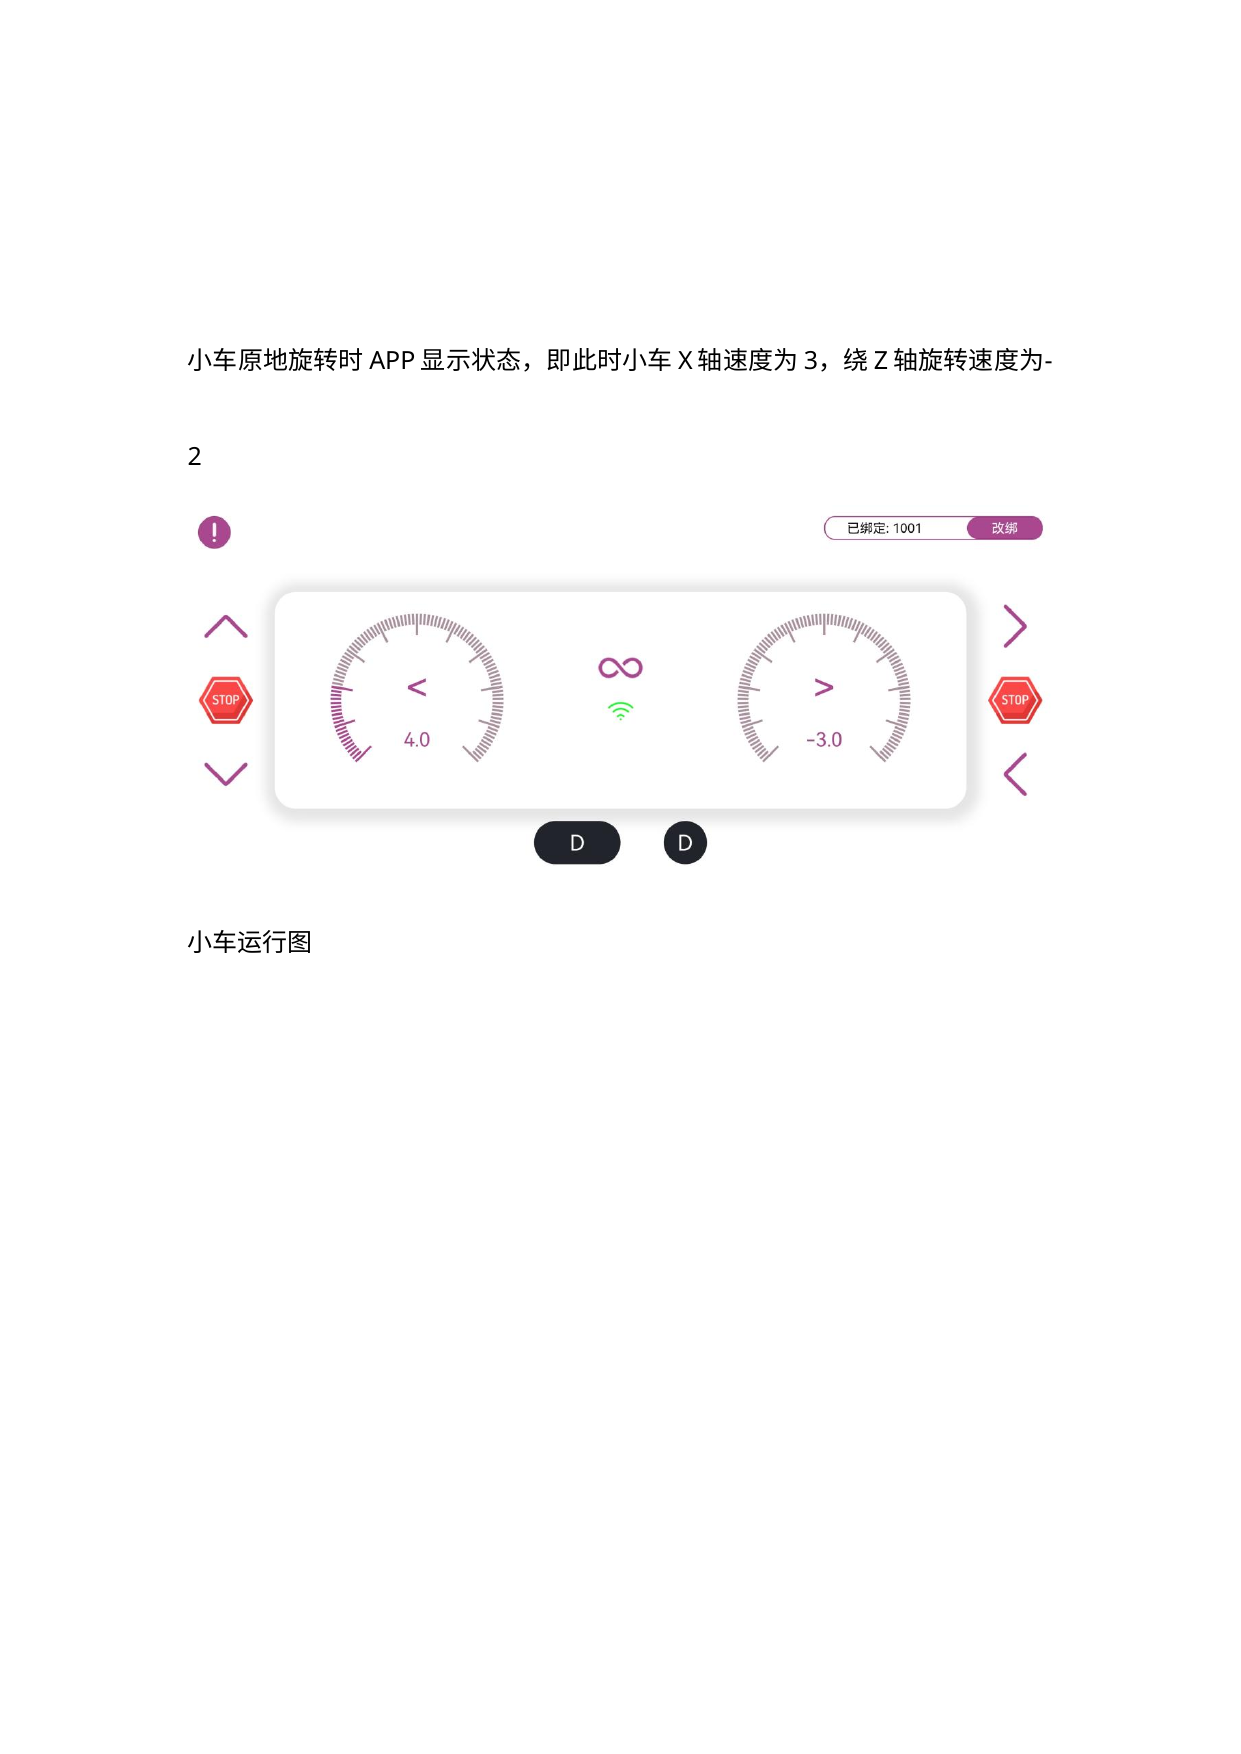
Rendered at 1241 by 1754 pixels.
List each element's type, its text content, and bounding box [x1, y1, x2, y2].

text 小车原地旋转时APP显示状态，即此时小车X轴速度为3，绕Z轴旋转速度为-2 [187, 326, 1053, 488]
text 小车运行图 [187, 908, 1053, 973]
picture [187, 505, 1052, 895]
